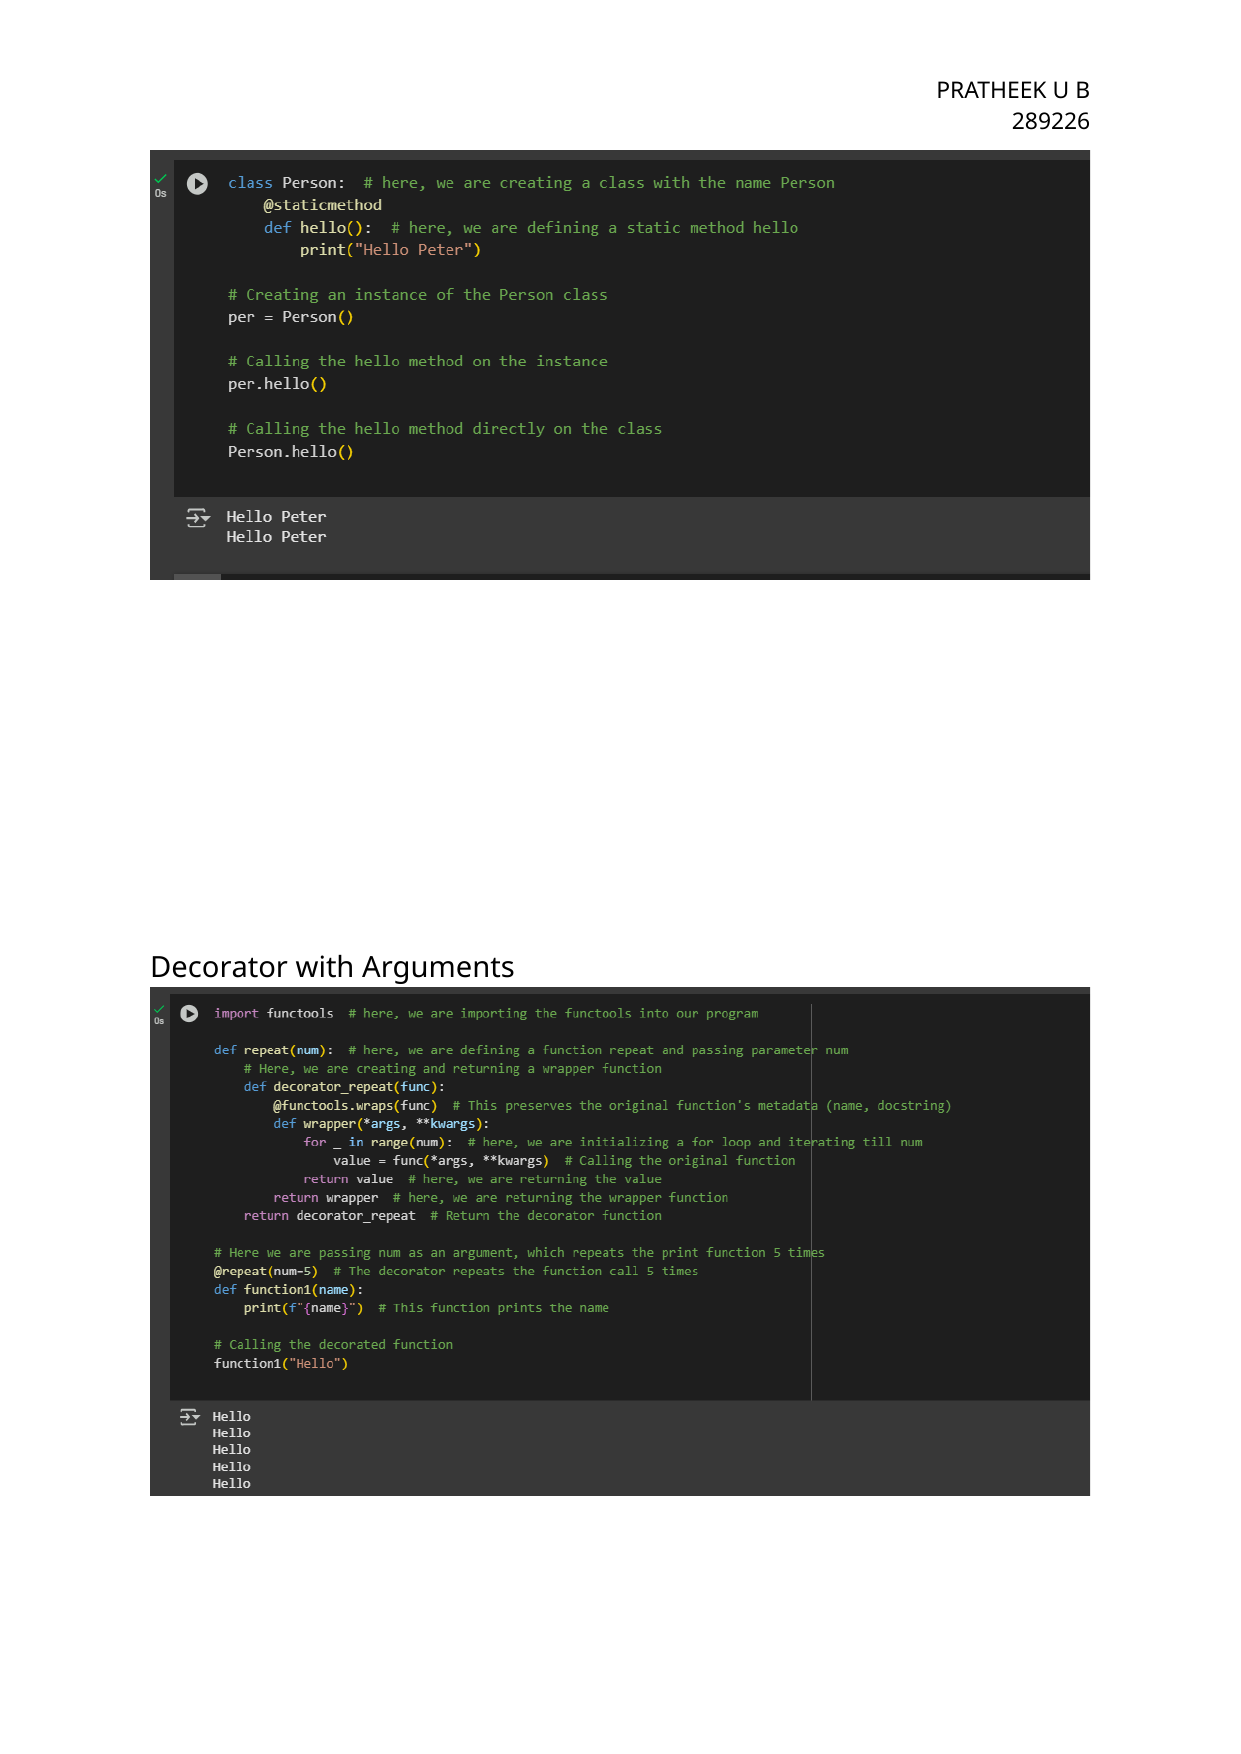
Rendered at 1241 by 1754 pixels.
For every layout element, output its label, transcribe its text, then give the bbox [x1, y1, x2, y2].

picture [150, 150, 1091, 580]
text Decorator with Arguments [150, 946, 1090, 986]
picture [150, 987, 1091, 1496]
